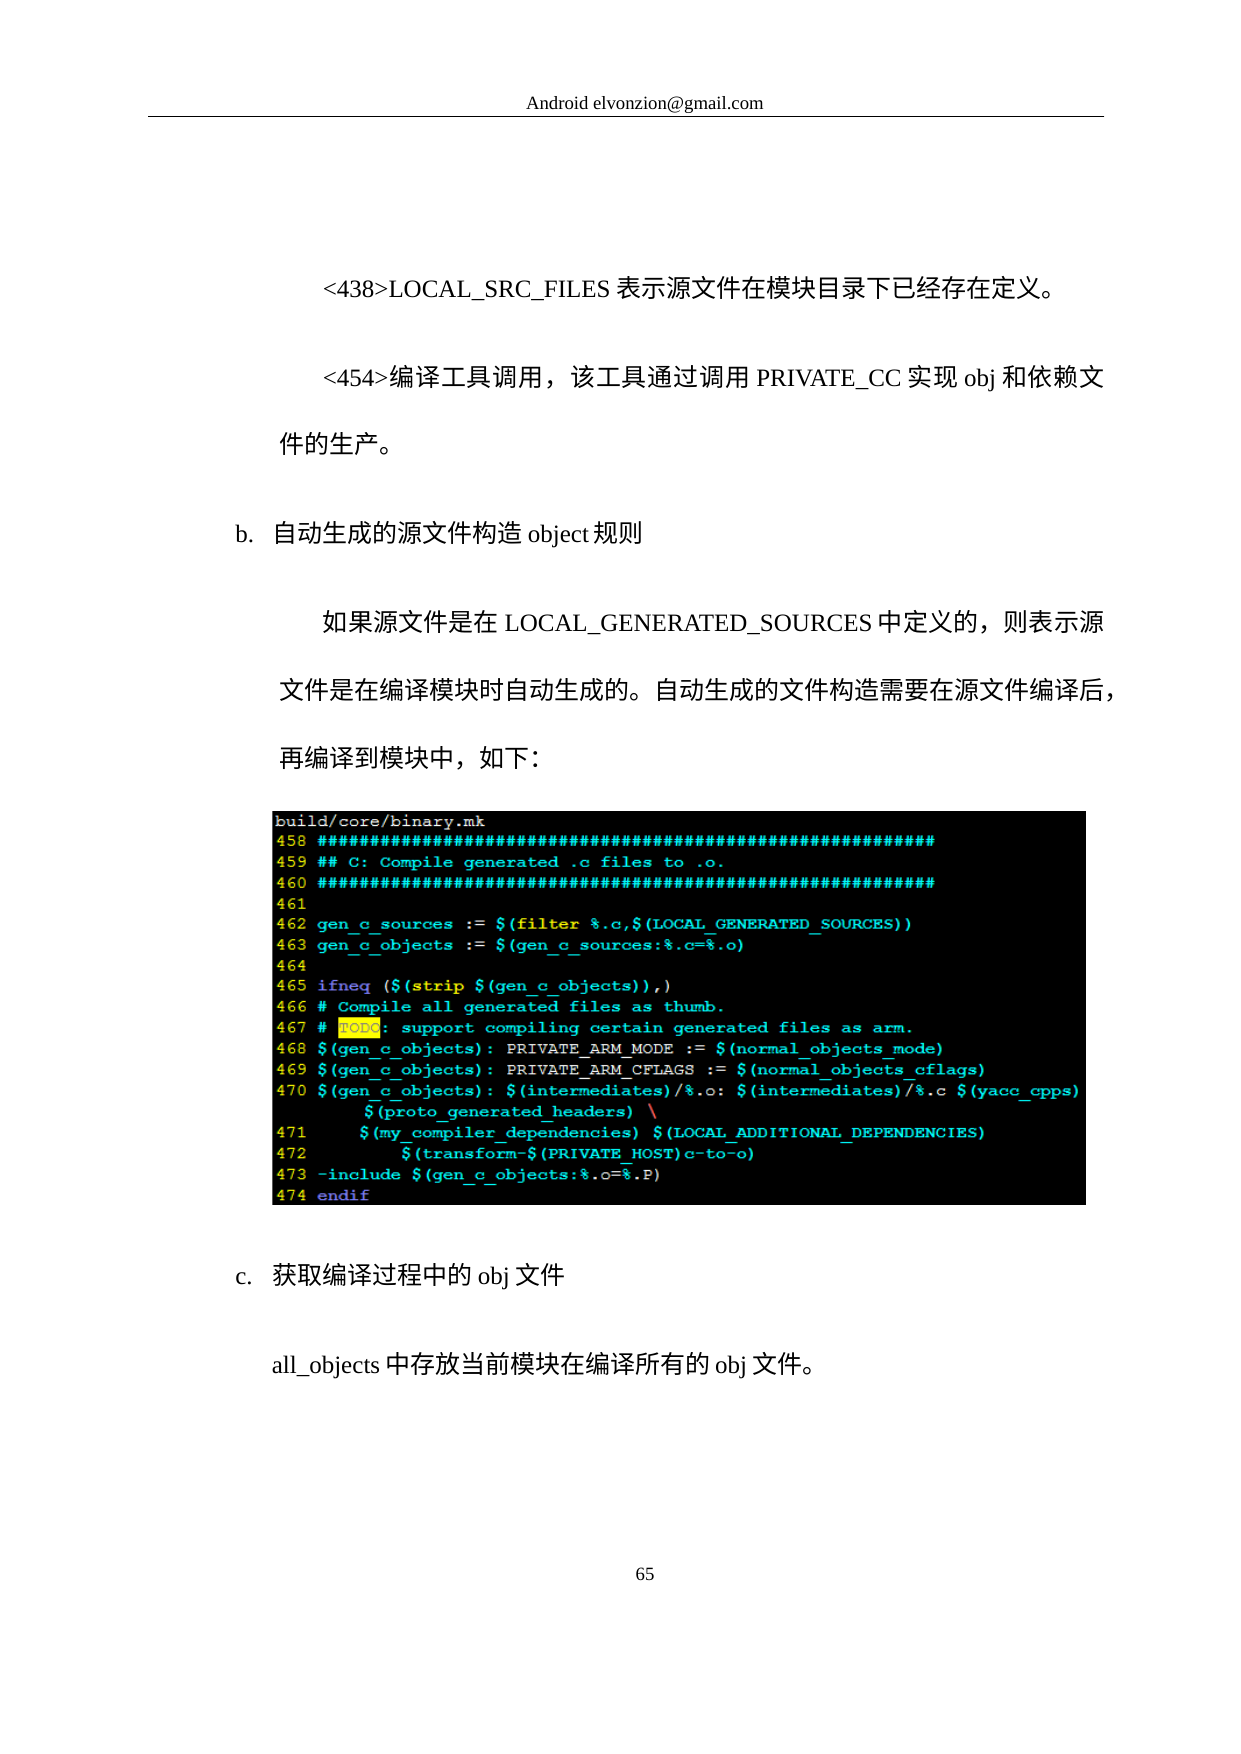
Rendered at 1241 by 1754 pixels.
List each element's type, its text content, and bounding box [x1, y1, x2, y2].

list 如果源文件是在LOCAL_GENERATED_SOURCES中定义的，则表示源文件是在编译模块时自动生成的。自动生成的文件构造需要在源文件编译后，再编译到模块中，如下： [279, 587, 1104, 790]
list <438>LOCAL_SRC_FILES表示源文件在模块目录下已经存在定义。 [279, 252, 1104, 320]
list <454>编译工具调用，该工具通过调用PRIVATE_CC实现obj和依赖文件的生产。 [279, 341, 1104, 477]
list 获取编译过程中的obj文件 [235, 1239, 1104, 1307]
list 自动生成的源文件构造object规则 [235, 498, 1104, 566]
text all_objects中存放当前模块在编译所有的obj文件。 [222, 1328, 1104, 1396]
